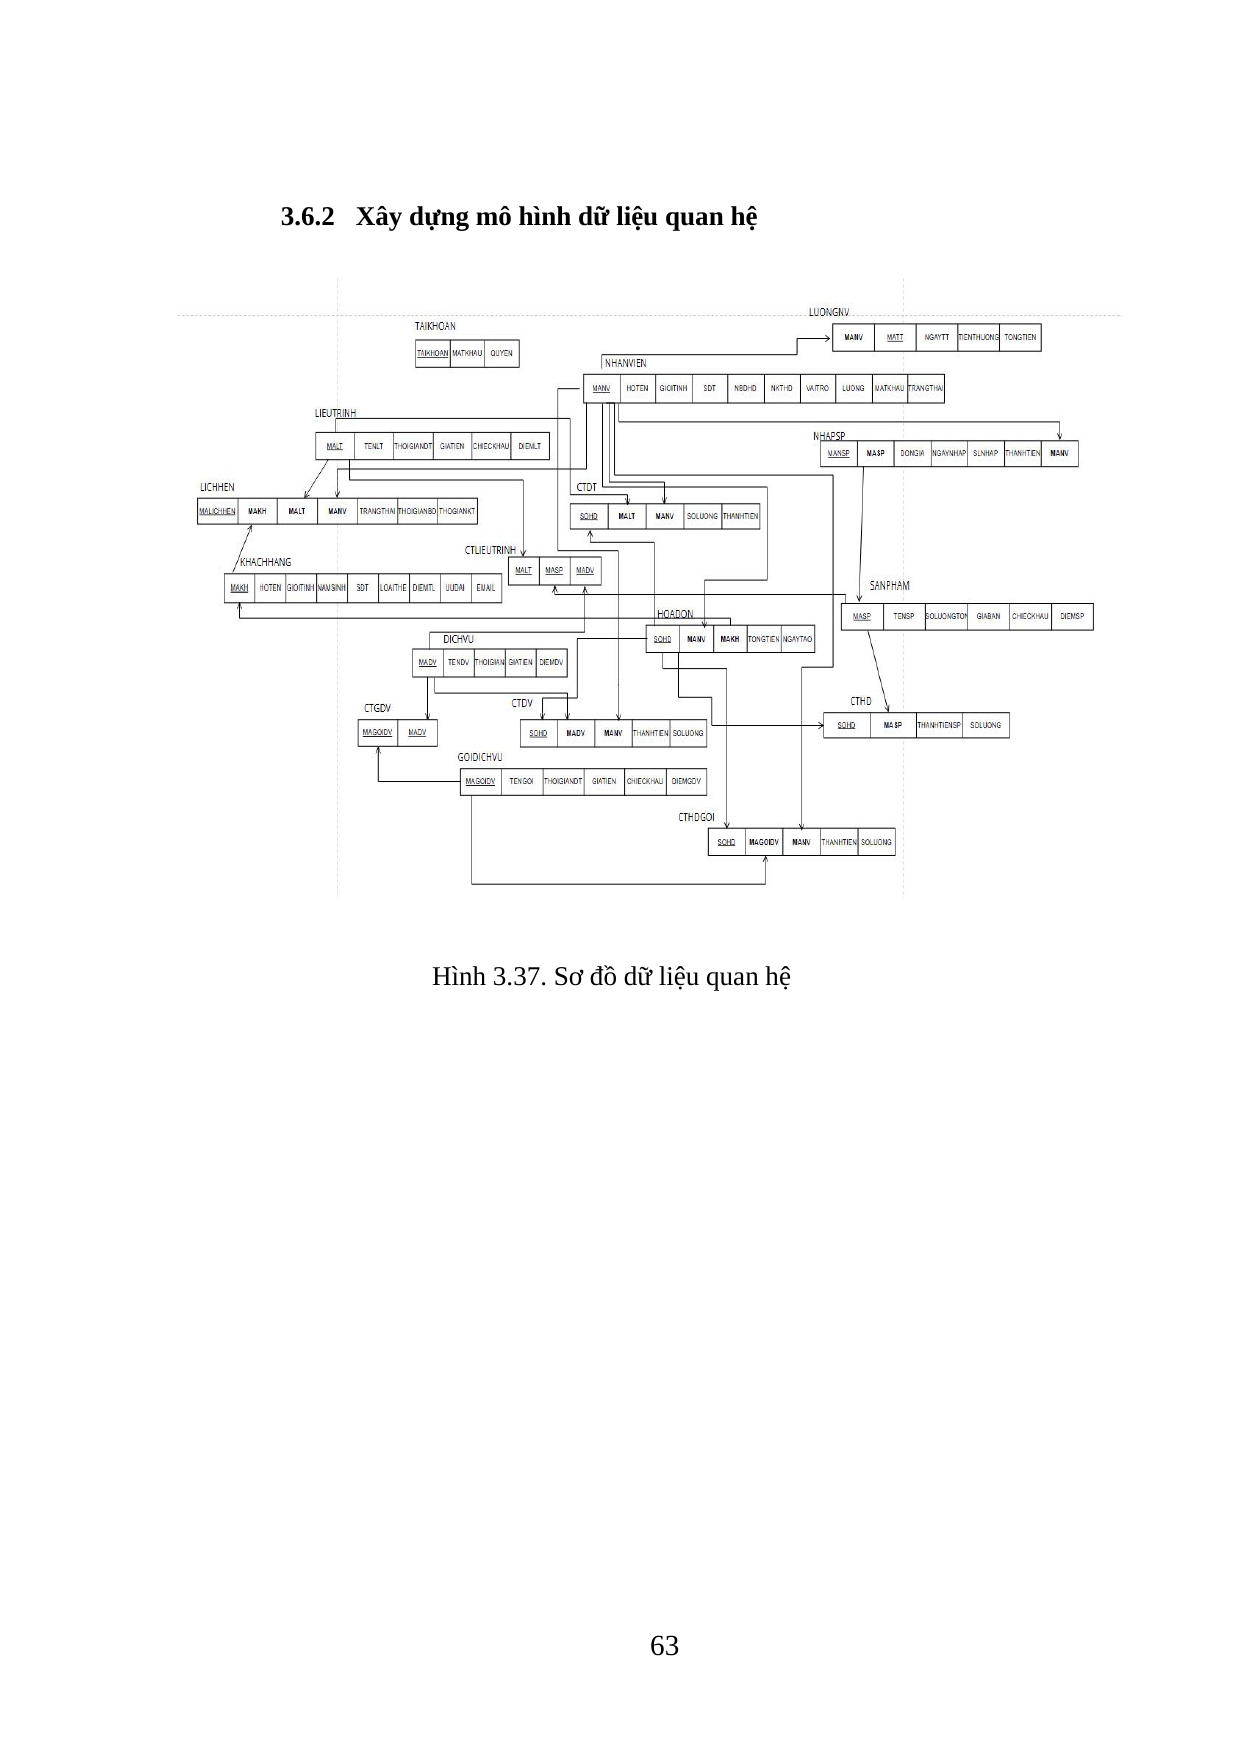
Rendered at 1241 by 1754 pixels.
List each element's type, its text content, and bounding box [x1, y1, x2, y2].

picture [177, 278, 1123, 899]
list Xây dựng mô hình dữ liệu quan hệ [281, 201, 1122, 232]
text Hình 3.37. Sơ đồ dữ liệu quan hệ [357, 960, 1122, 991]
